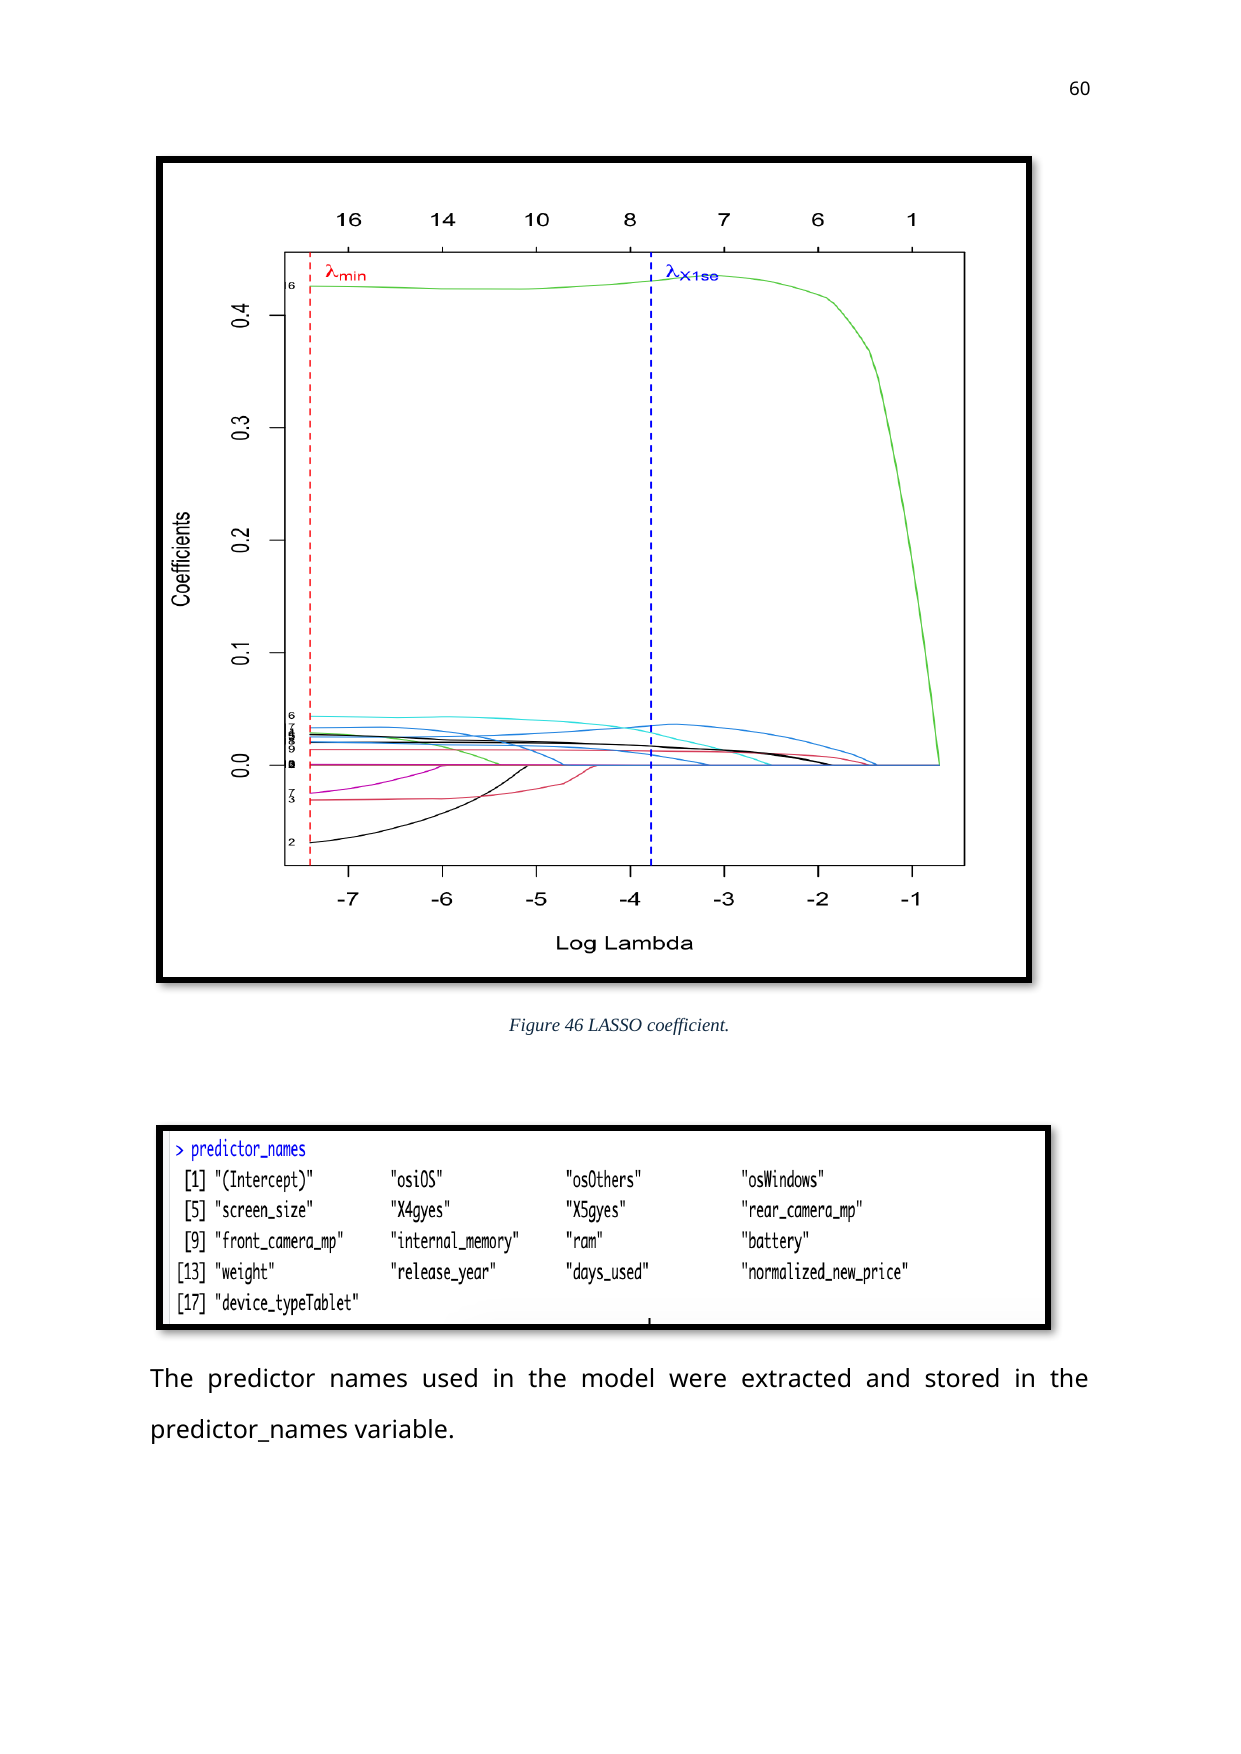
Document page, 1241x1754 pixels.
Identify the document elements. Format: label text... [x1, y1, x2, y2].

text The predictor names used in the model were extracted and stored in the predictor_names variable. [150, 1361, 1090, 1446]
picture [163, 1131, 1045, 1324]
picture [163, 163, 1026, 977]
